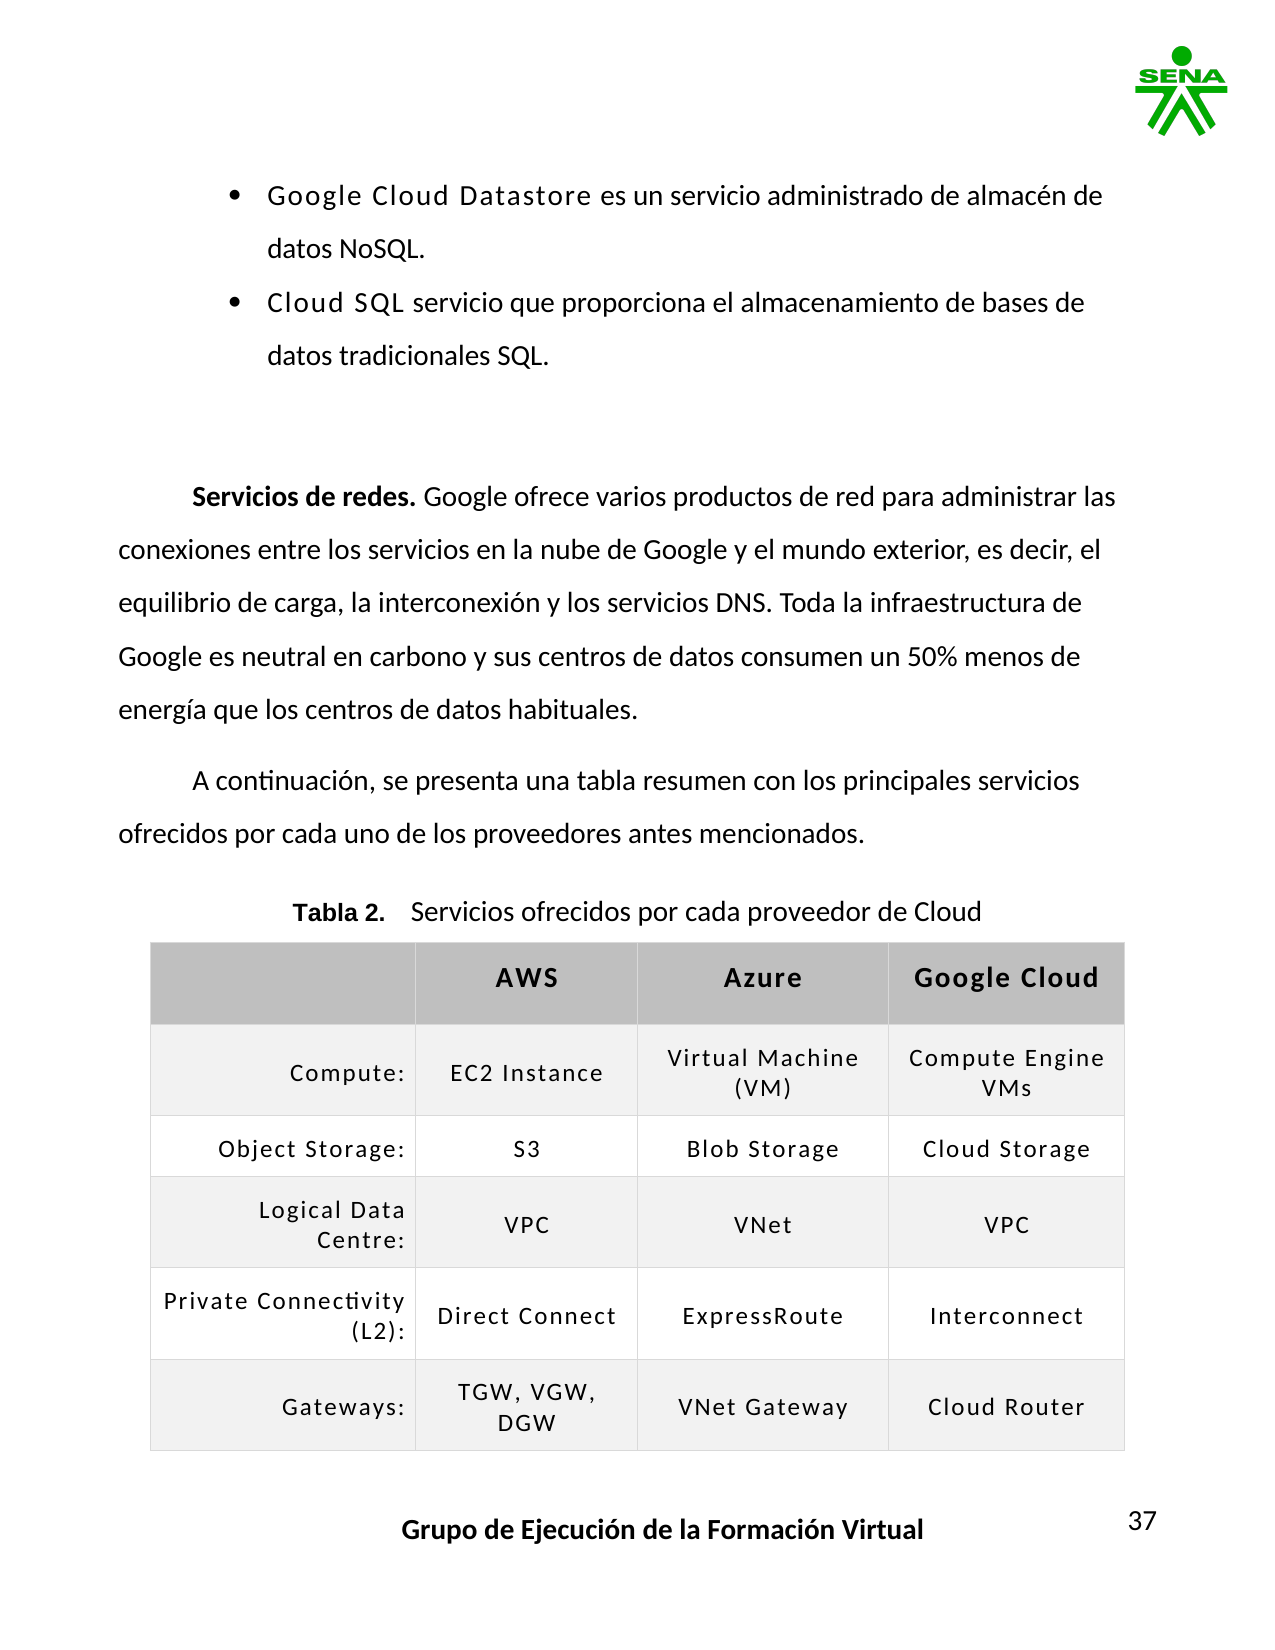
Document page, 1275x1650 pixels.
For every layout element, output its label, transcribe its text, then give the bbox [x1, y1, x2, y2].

table_cell TGW, VGW, DGW [416, 1360, 637, 1450]
table_cell Cloud Router [889, 1360, 1124, 1450]
text Servicios de redes. Google ofrece varios productos de red para administrar las conexiones entre los servicios en la nube de Google y el mundo exterior, es decir, el equilibrio de carga, la interconexión y los servicios DNS. Toda la infraestructura de Google es neutral en carbono y sus centros de datos consumen un 50% menos de energía que los centros de datos habituales. [118, 478, 1157, 727]
table_cell VNet Gateway [638, 1360, 888, 1450]
text A continuación, se presenta una tabla resumen con los principales servicios ofrecidos por cada uno de los proveedores antes mencionados. [118, 762, 1157, 851]
table_cell Virtual Machine (VM) [638, 1025, 888, 1115]
table_cell Logical Data Centre: [151, 1177, 415, 1267]
table_cell S3 [416, 1116, 637, 1176]
table_cell VPC [889, 1177, 1124, 1267]
table_cell Blob Storage [638, 1116, 888, 1176]
table_cell Interconnect [889, 1268, 1124, 1358]
table_cell Gateways: [151, 1360, 415, 1450]
table_cell VPC [416, 1177, 637, 1267]
table_cell ExpressRoute [638, 1268, 888, 1358]
list Cloud SQL servicio que proporciona el almacenamiento de bases de datos tradicionales SQL. [229, 284, 1157, 373]
table_header Azure [638, 943, 888, 1024]
table_cell Compute Engine VMs [889, 1025, 1124, 1115]
table_cell Object Storage: [151, 1116, 415, 1176]
table_header [151, 943, 415, 1024]
list Google Cloud Datastore es un servicio administrado de almacén de datos NoSQL. [229, 177, 1157, 266]
text Servicios ofrecidos por cada proveedor de Cloud [118, 893, 1157, 929]
table_header AWS [416, 943, 637, 1024]
table_header Google Cloud [889, 943, 1124, 1024]
table_cell Private Connectivity (L2): [151, 1268, 415, 1358]
table_cell VNet [638, 1177, 888, 1267]
table_cell EC2 Instance [416, 1025, 637, 1115]
table_cell Direct Connect [416, 1268, 637, 1358]
table_cell Cloud Storage [889, 1116, 1124, 1176]
picture [1135, 46, 1228, 136]
table_cell Compute: [151, 1025, 415, 1115]
